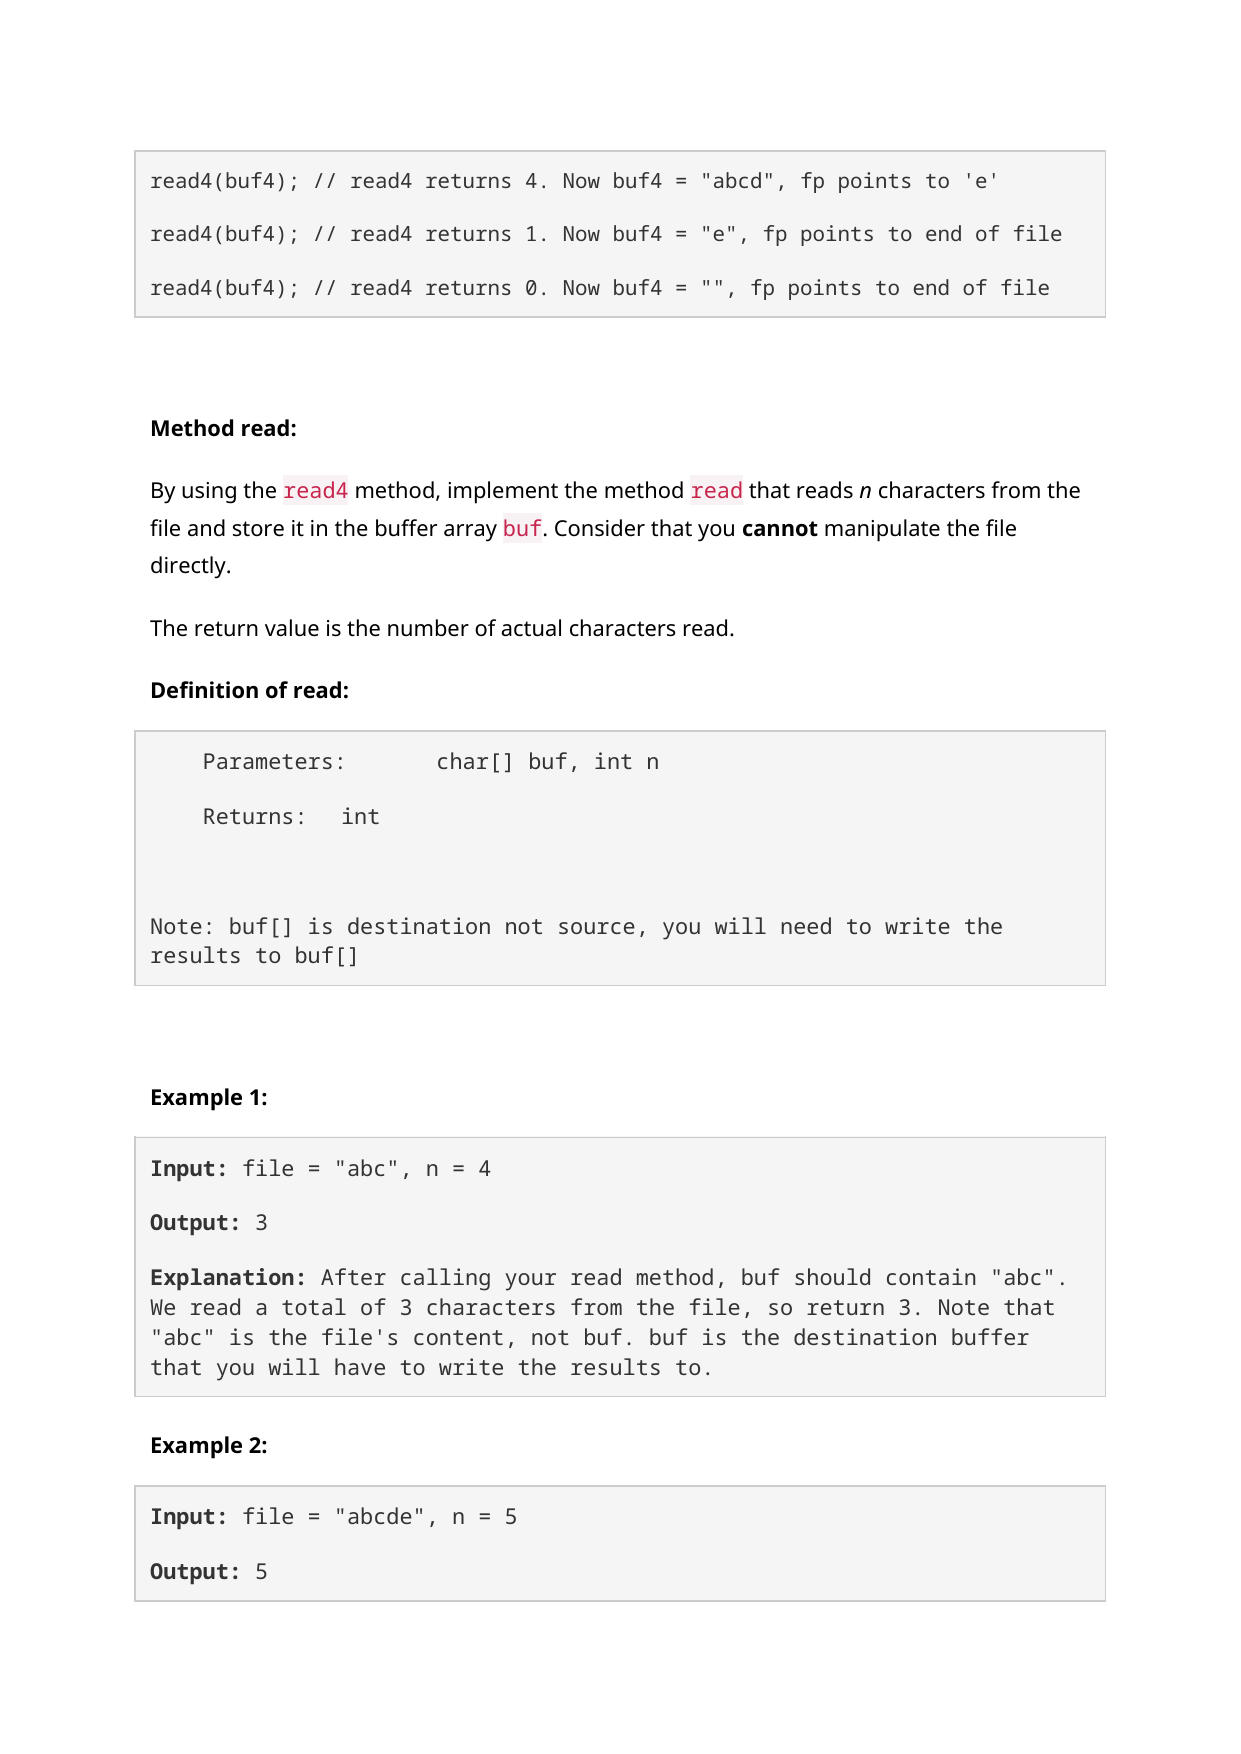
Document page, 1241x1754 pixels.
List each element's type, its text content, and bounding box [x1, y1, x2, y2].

text Output: 3 [136, 1191, 1105, 1237]
text Returns: int [136, 785, 1105, 831]
text read4(buf4); // read4 returns 1. Now buf4 = "e", fp points to end of file [136, 203, 1105, 248]
text The return value is the number of actual characters read. [150, 605, 1090, 643]
text By using the read4 method, implement the method read that reads n characters from the file and store it in the buffer array buf. Consider that you cannot manipulate the file directly. [150, 468, 1090, 580]
text Example 2: [150, 1422, 1090, 1460]
text read4(buf4); // read4 returns 0. Now buf4 = "", fp points to end of file [136, 257, 1105, 316]
text Explanation: After calling your read method, buf should contain "abc". We read a total of 3 characters from the file, so return 3. Note that "abc" is the file's content, not buf. buf is the destination buffer that you will have to write the results to. [136, 1246, 1105, 1396]
text Example 1: [150, 1074, 1090, 1111]
text Definition of read: [150, 668, 1090, 705]
text Parameters: char[] buf, int n [136, 732, 1105, 776]
text Input: file = "abc", n = 4 [136, 1138, 1105, 1182]
text Note: buf[] is destination not source, you will need to write the results to buf[] [136, 894, 1105, 985]
text read4(buf4); // read4 returns 4. Now buf4 = "abcd", fp points to 'e' [136, 152, 1105, 194]
text Method read: [150, 405, 1090, 443]
text Output: 5 [136, 1540, 1105, 1600]
text Input: file = "abcde", n = 5 [136, 1487, 1105, 1531]
